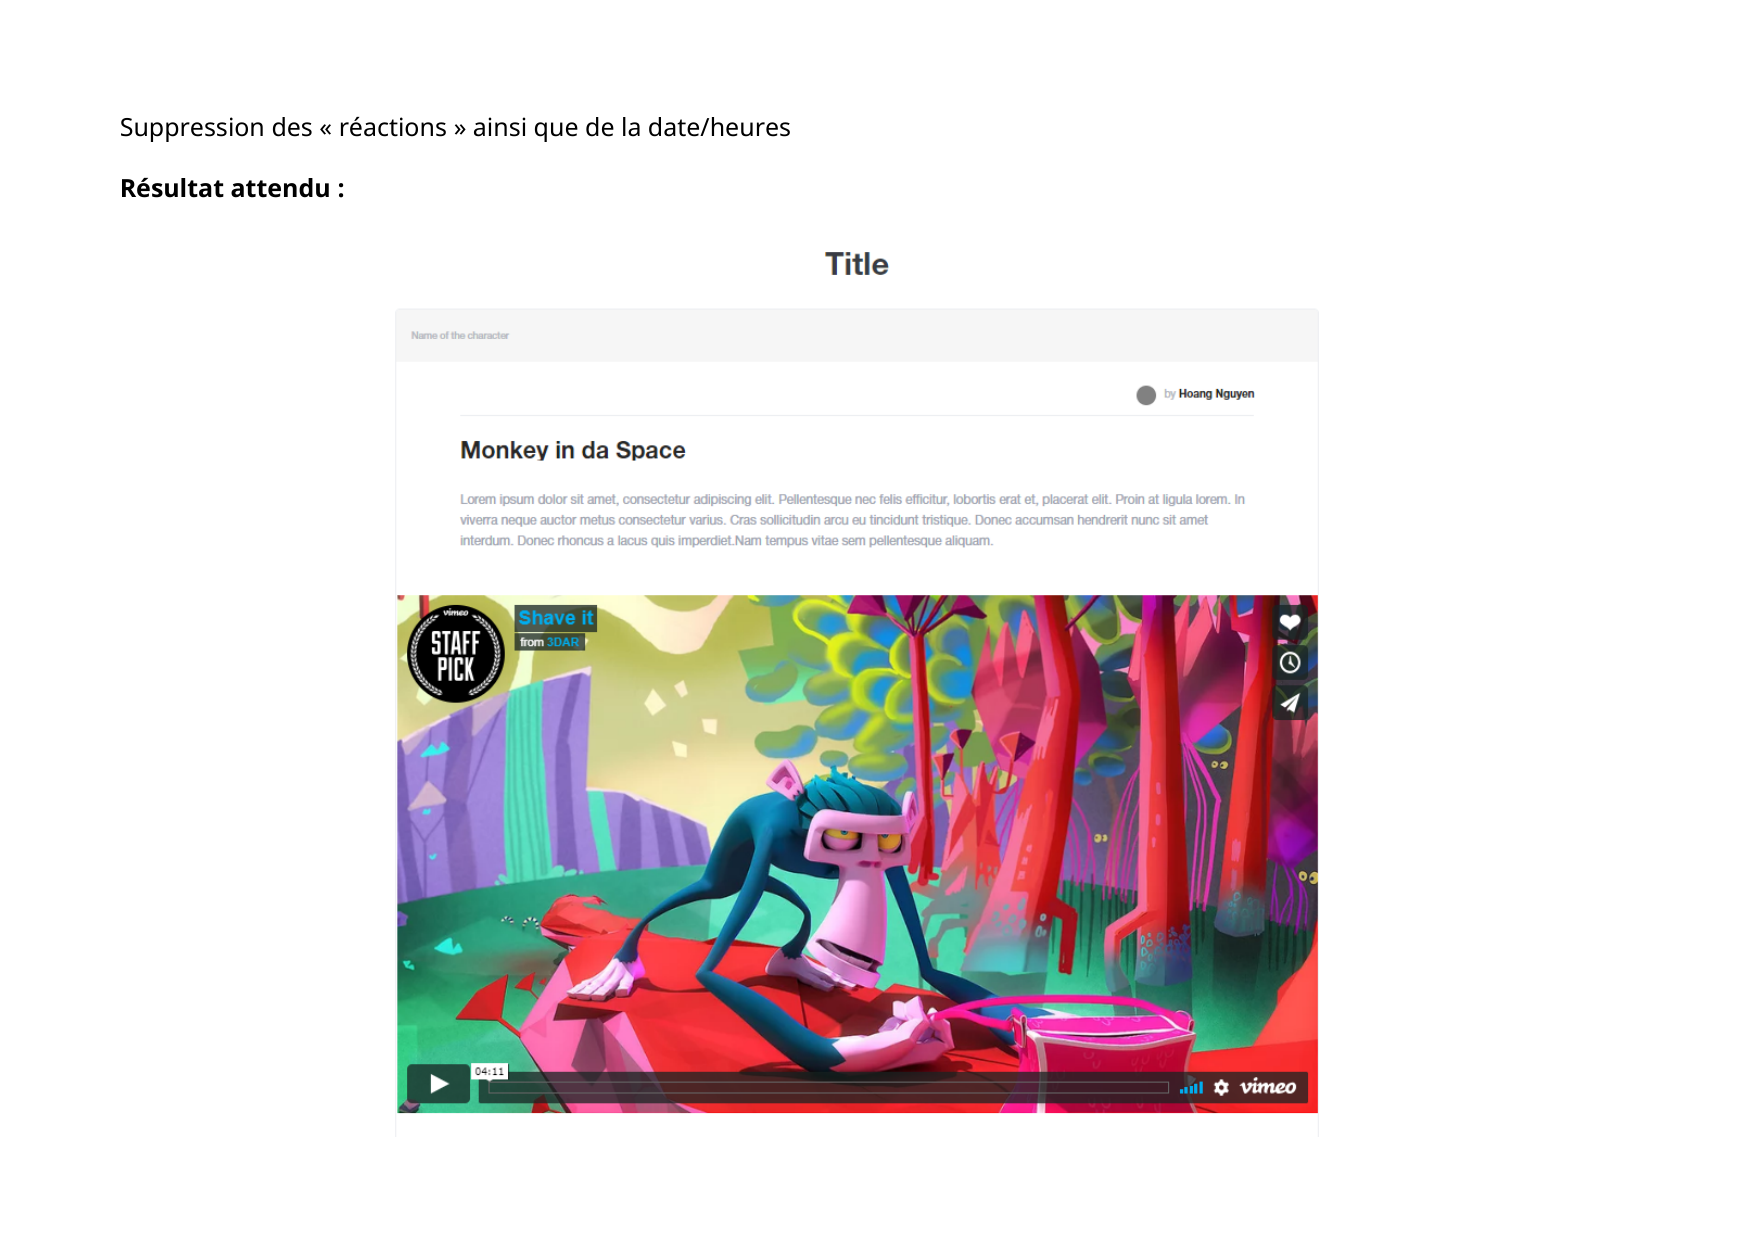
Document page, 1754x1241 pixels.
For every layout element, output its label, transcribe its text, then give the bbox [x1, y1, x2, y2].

text Suppression des « réactions » ainsi que de la date/heures [119, 109, 1634, 143]
text Résultat attendu : [119, 171, 1634, 205]
picture [341, 225, 1413, 1137]
